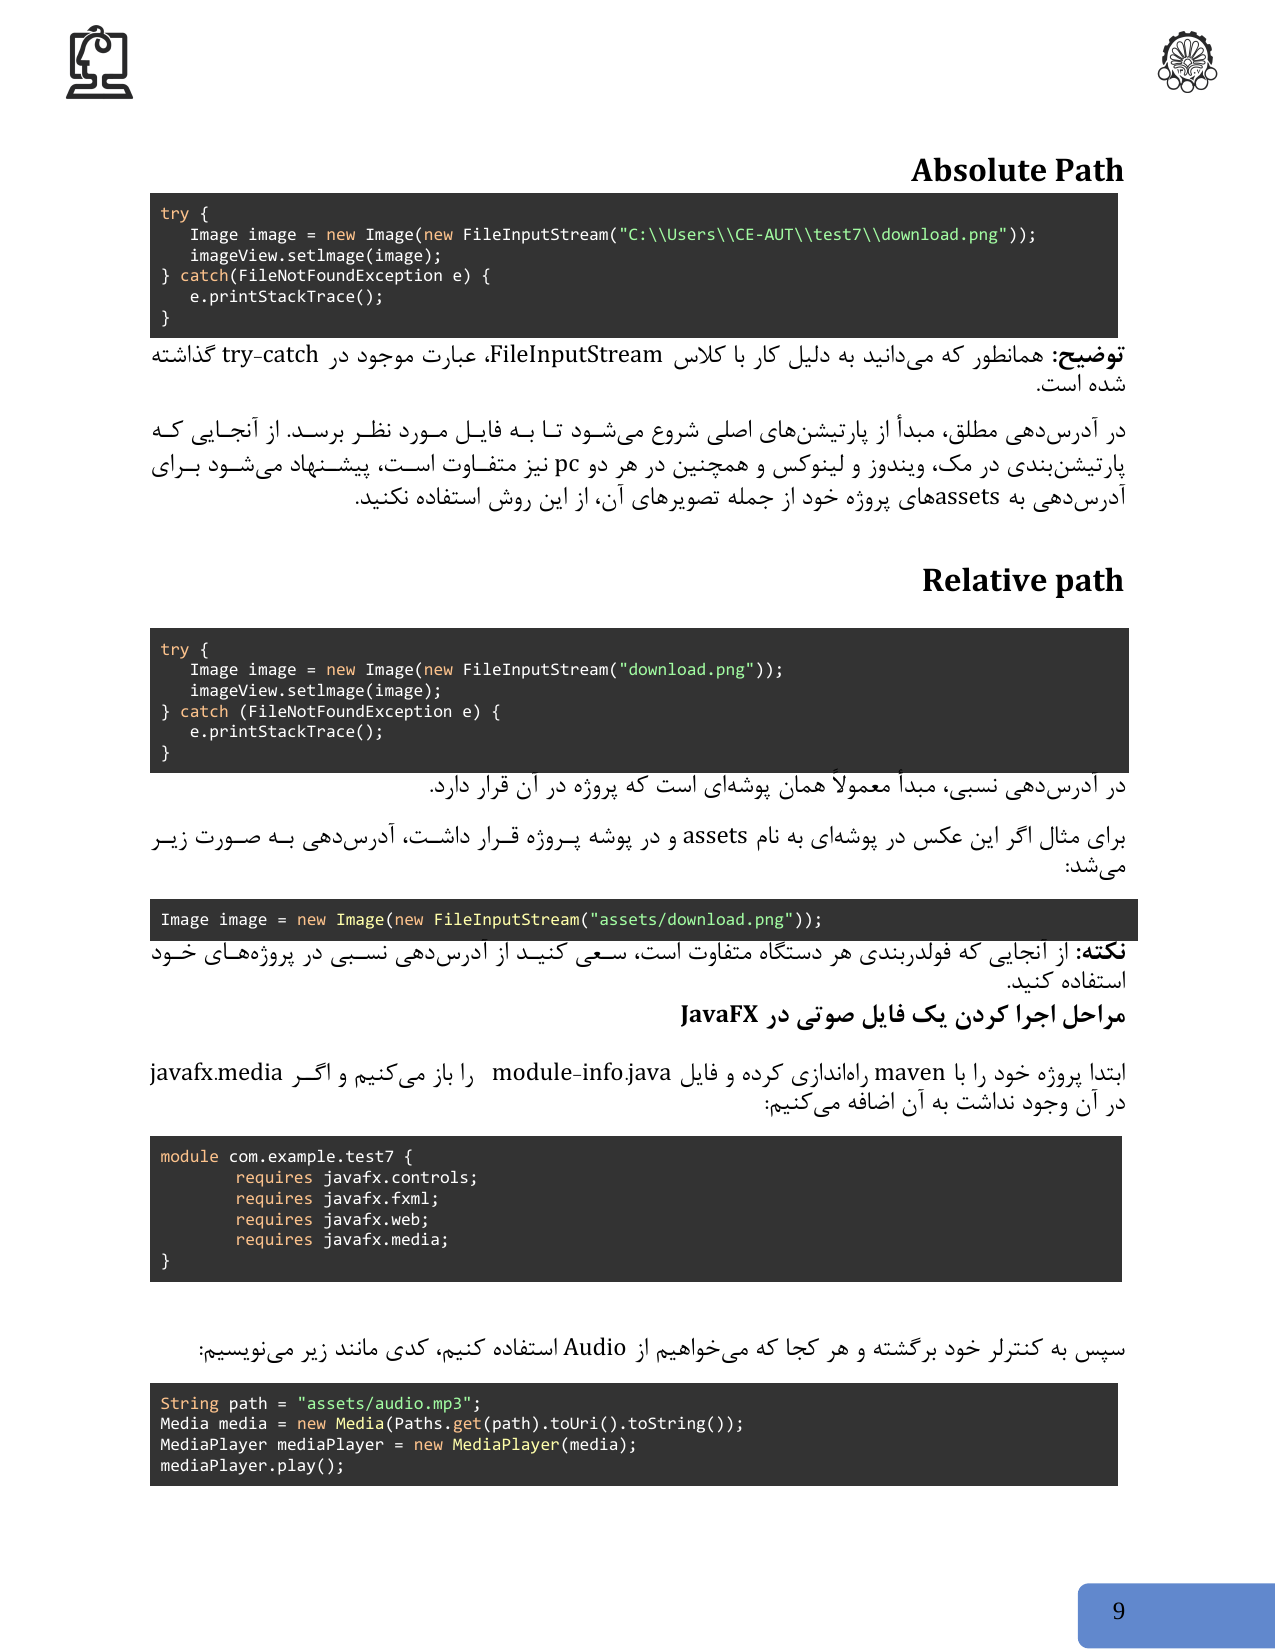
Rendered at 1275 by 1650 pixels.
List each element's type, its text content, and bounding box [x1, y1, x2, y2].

text سپس به کنترلر خود برگشته و هر کجا که می‌خواهیم از Audio استفاده کنیم، کدی مانند زیر می‌نویسیم: [150, 1327, 1125, 1366]
text نکته: از آنجایی که فولدربندی هر دستگاه متفاوت است، سعی کنید از آدرس‌دهی نسبی در پروژه‌های خود استفاده کنید. [150, 941, 1125, 999]
text مراحل اجرا کردن یک فایل صوتی در JavaFX [150, 999, 1125, 1033]
text برای مثال اگر این عکس در پوشه‌ای به نام assets و در پوشه پروژه قرار داشت، آدرس‌دهی به صورت زیر می‌شد: [150, 819, 1125, 882]
table_header Image image = new Image(new FileInputStream("assets/download.png")); [150, 899, 1138, 941]
table_header try { Image image = new Image(new FileInputStream("C:\\Users\\CE-AUT\\test7\\download.png")); imageView.setlmage(image); } catch(FileNotFoundException e) { e.printStackTrace(); } [150, 193, 1118, 338]
table_header String path = "assets/audio.mp3"; Media media = new Media(Paths.get(path).toUri().toString()); MediaPlayer mediaPlayer = new MediaPlayer(media); mediaPlayer.play(); [150, 1383, 1118, 1486]
text در آدرس‌دهی مطلق، مبدأ از پارتیشن‌های اصلی شروع می‌شود تا به فایل مورد نظر برسد. از آنجایی که پارتیشن‌بندی در مک، ویندوز و لینوکس و همچنین در هر دو pc نیز متفاوت است، پیشنهاد می‌شود برای آدرس‌دهی به assetsهای پروژه خود از جمله تصویرهای آن، از این روش استفاده نکنید. [150, 418, 1125, 515]
text در آدرس‌دهی نسبی، مبدأ معمولاً همان پوشه‌ای است که پروژه در آن قرار دارد. [150, 773, 1125, 803]
subtitle Absolute Path [150, 150, 1125, 193]
text ابتدا پروژه خود را با maven راه‌اندازی کرده و فایل module-info.java را باز می‌کنیم و اگر javafx.media در آن وجود نداشت به آن اضافه می‌کنیم: [150, 1052, 1125, 1120]
table_header try { Image image = new Image(new FileInputStream("download.png")); imageView.setlmage(image); } catch (FileNotFoundException e) { e.printStackTrace(); } [150, 628, 1129, 773]
text توضیح: همانطور که می‌دانید به دلیل کار با کلاس FileInputStream، عبارت موجود در try-catch گذاشته شده است. [150, 338, 1125, 401]
subtitle Relative path [150, 560, 1125, 599]
table_header module com.example.test7 { requires javafx.controls; requires javafx.fxml; requires javafx.web; requires javafx.media; } [150, 1136, 1122, 1282]
